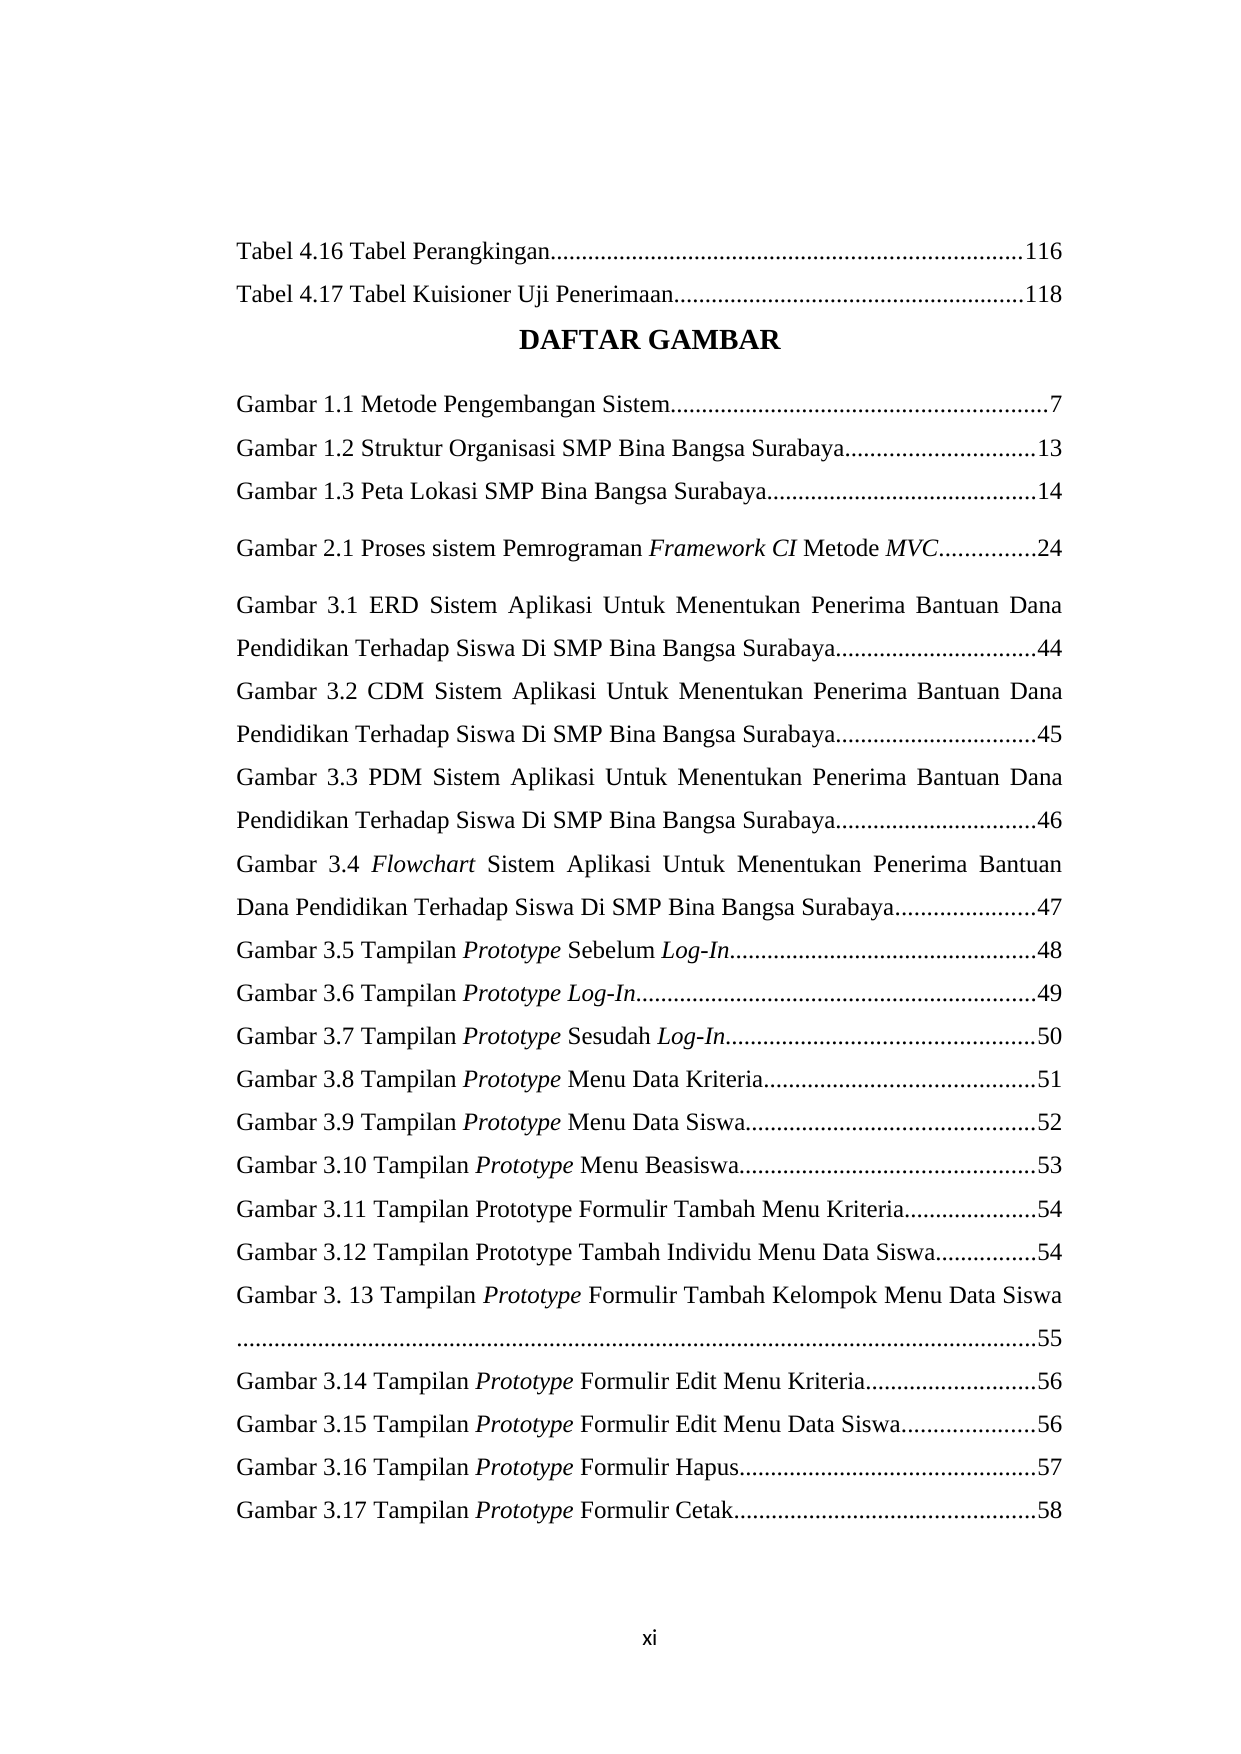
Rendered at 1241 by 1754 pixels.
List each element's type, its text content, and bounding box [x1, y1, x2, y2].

text Gambar 1.1 Metode Pengembangan Sistem 7 [236, 389, 1063, 418]
text Gambar 3.3 PDM Sistem Aplikasi Untuk Menentukan Penerima Bantuan Dana Pendidikan Terhadap Siswa Di SMP Bina Bangsa Surabaya 46 [236, 762, 1063, 834]
text Gambar 3.11 Tampilan Prototype Formulir Tambah Menu Kriteria 54 [236, 1194, 1063, 1222]
text Gambar 3.6 Tampilan Prototype Log-In 49 [236, 978, 1063, 1007]
text Gambar 3.4 Flowchart Sistem Aplikasi Untuk Menentukan Penerima Bantuan Dana Pendidikan Terhadap Siswa Di SMP Bina Bangsa Surabaya 47 [236, 849, 1063, 921]
text Gambar 3.9 Tampilan Prototype Menu Data Siswa 52 [236, 1107, 1063, 1136]
title DAFTAR GAMBAR [236, 322, 1063, 356]
text Gambar 3.1 ERD Sistem Aplikasi Untuk Menentukan Penerima Bantuan Dana Pendidikan Terhadap Siswa Di SMP Bina Bangsa Surabaya 44 [236, 590, 1063, 662]
text Tabel 4.17 Tabel Kuisioner Uji Penerimaan 118 [236, 279, 1063, 308]
text Gambar 2.1 Proses sistem Pemrograman Framework CI Metode MVC 24 [236, 533, 1063, 562]
text Gambar 3.15 Tampilan Prototype Formulir Edit Menu Data Siswa 56 [236, 1409, 1063, 1438]
text Gambar 3.10 Tampilan Prototype Menu Beasiswa 53 [236, 1151, 1063, 1179]
text Gambar 3.7 Tampilan Prototype Sesudah Log-In 50 [236, 1021, 1063, 1050]
text Gambar 1.3 Peta Lokasi SMP Bina Bangsa Surabaya 14 [236, 476, 1063, 504]
text Gambar 1.2 Struktur Organisasi SMP Bina Bangsa Surabaya 13 [236, 433, 1063, 461]
text Gambar 3. 13 Tampilan Prototype Formulir Tambah Kelompok Menu Data Siswa 55 [236, 1280, 1063, 1352]
text Gambar 3.2 CDM Sistem Aplikasi Untuk Menentukan Penerima Bantuan Dana Pendidikan Terhadap Siswa Di SMP Bina Bangsa Surabaya 45 [236, 676, 1063, 748]
text Gambar 3.12 Tampilan Prototype Tambah Individu Menu Data Siswa 54 [236, 1237, 1063, 1266]
text Tabel 4.16 Tabel Perangkingan 116 [236, 236, 1063, 265]
text Gambar 3.14 Tampilan Prototype Formulir Edit Menu Kriteria 56 [236, 1366, 1063, 1395]
text Gambar 3.8 Tampilan Prototype Menu Data Kriteria 51 [236, 1064, 1063, 1093]
text Gambar 3.16 Tampilan Prototype Formulir Hapus 57 [236, 1452, 1063, 1481]
text Gambar 3.5 Tampilan Prototype Sebelum Log-In 48 [236, 935, 1063, 964]
text Gambar 3.17 Tampilan Prototype Formulir Cetak 58 [236, 1496, 1063, 1524]
